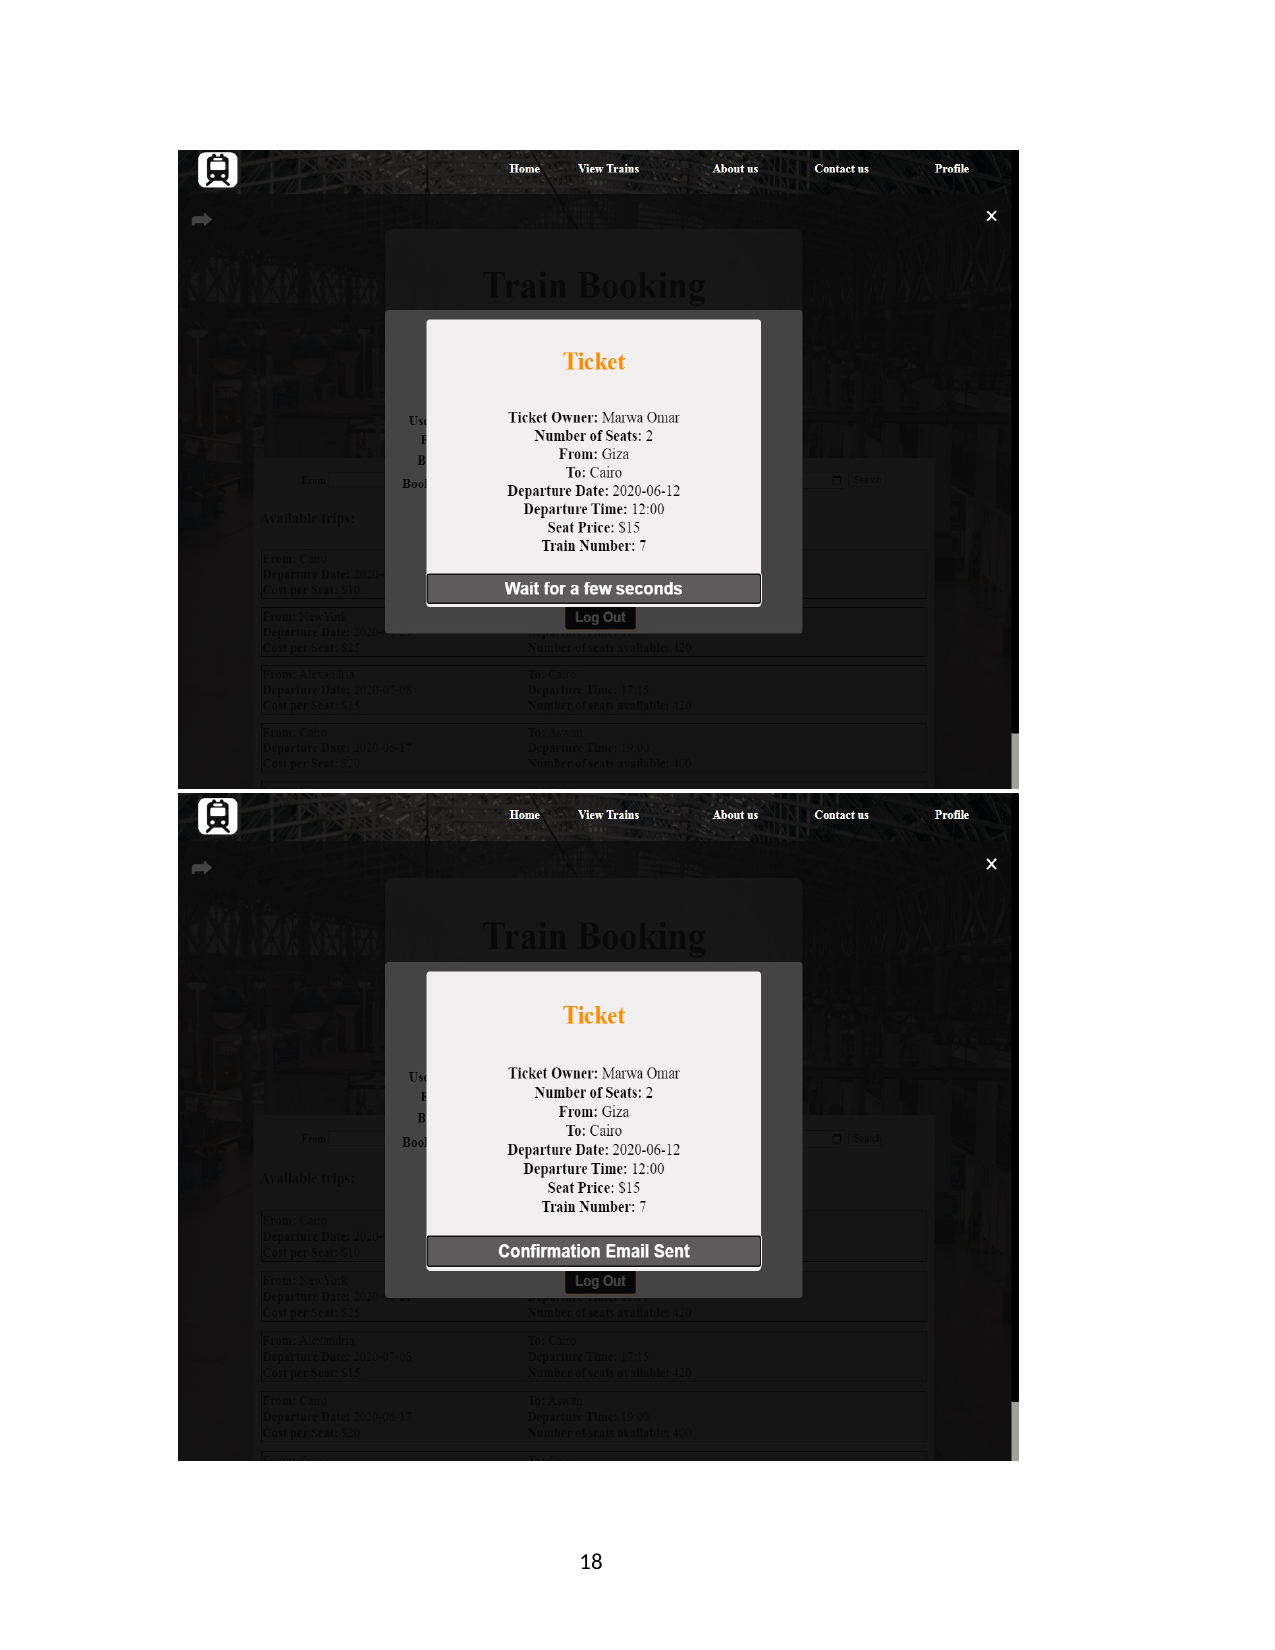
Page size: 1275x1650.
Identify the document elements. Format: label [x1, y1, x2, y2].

picture [178, 793, 1019, 1461]
picture [178, 150, 1019, 789]
